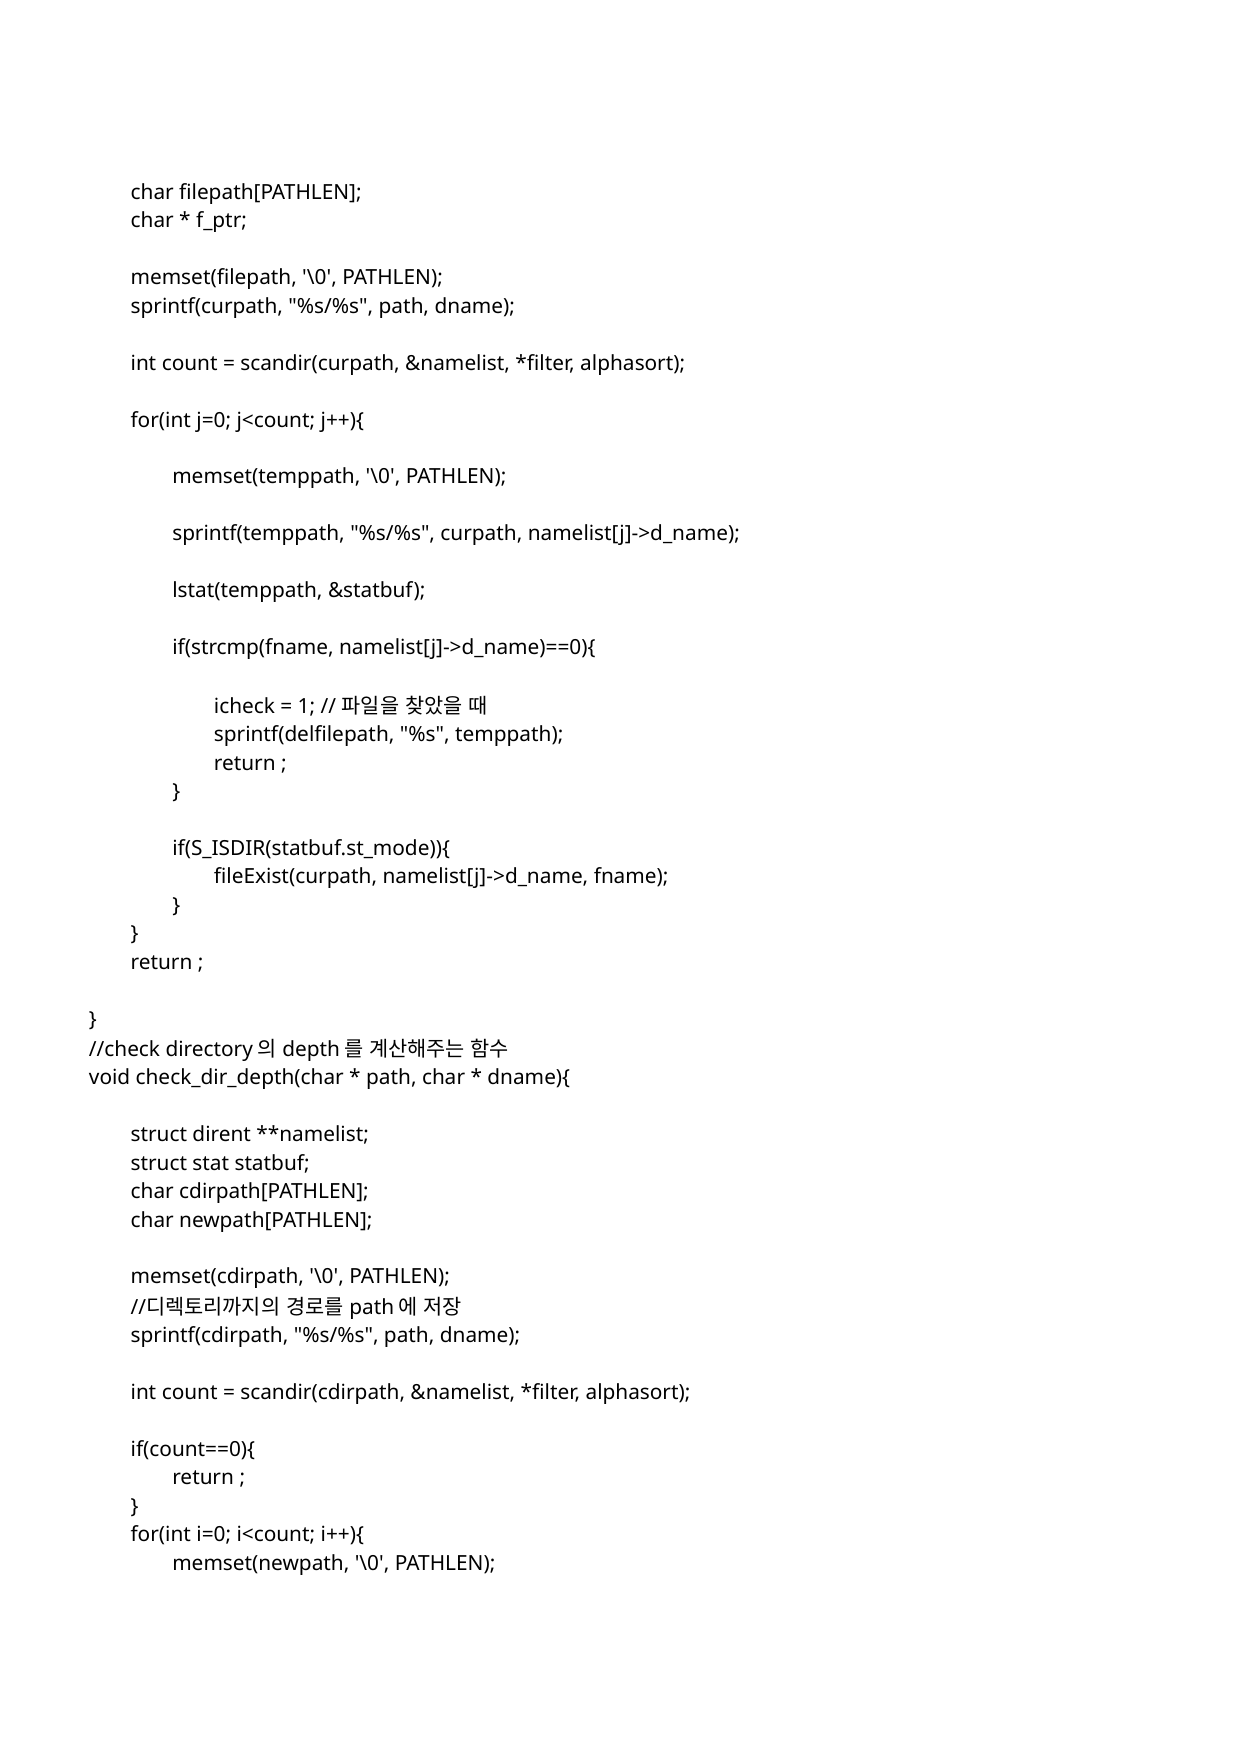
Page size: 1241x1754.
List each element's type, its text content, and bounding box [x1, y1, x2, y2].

text } [89, 776, 1152, 805]
text char cdirpath[PATHLEN]; [89, 1176, 1152, 1205]
text } [89, 1004, 1152, 1032]
text memset(newpath, '\0', PATHLEN); [89, 1548, 1152, 1576]
text return ; [89, 748, 1152, 776]
text char newpath[PATHLEN]; [89, 1205, 1152, 1233]
text fileExist(curpath, namelist[j]->d_name, fname); [89, 862, 1152, 890]
text lstat(temppath, &statbuf); [89, 575, 1152, 604]
text for(int j=0; j<count; j++){ [89, 405, 1152, 433]
text for(int i=0; i<count; i++){ [89, 1519, 1152, 1548]
text int count = scandir(cdirpath, &namelist, *filter, alphasort); [89, 1377, 1152, 1406]
text return ; [89, 1462, 1152, 1491]
text if(strcmp(fname, namelist[j]->d_name)==0){ [89, 632, 1152, 661]
text char * f_ptr; [89, 206, 1152, 234]
text struct stat statbuf; [89, 1148, 1152, 1176]
text sprintf(temppath, "%s/%s", curpath, namelist[j]->d_name); [89, 518, 1152, 547]
text icheck = 1; // 파일을 찾았을 때 [89, 689, 1152, 719]
text //디렉토리까지의 경로를 path에 저장 [89, 1290, 1152, 1320]
text if(S_ISDIR(statbuf.st_mode)){ [89, 833, 1152, 862]
text return ; [89, 947, 1152, 975]
text memset(temppath, '\0', PATHLEN); [89, 462, 1152, 490]
text } [89, 890, 1152, 918]
text memset(filepath, '\0', PATHLEN); [89, 262, 1152, 291]
text } [89, 918, 1152, 947]
text sprintf(curpath, "%s/%s", path, dname); [89, 291, 1152, 319]
text } [89, 1491, 1152, 1519]
text memset(cdirpath, '\0', PATHLEN); [89, 1262, 1152, 1290]
text //check directory의 depth를 계산해주는 함수 [89, 1032, 1152, 1062]
text struct dirent **namelist; [89, 1119, 1152, 1148]
text char filepath[PATHLEN]; [89, 177, 1152, 206]
text sprintf(cdirpath, "%s/%s", path, dname); [89, 1320, 1152, 1349]
text void check_dir_depth(char * path, char * dname){ [89, 1062, 1152, 1091]
text sprintf(delfilepath, "%s", temppath); [89, 719, 1152, 748]
text int count = scandir(curpath, &namelist, *filter, alphasort); [89, 348, 1152, 376]
text if(count==0){ [89, 1434, 1152, 1462]
